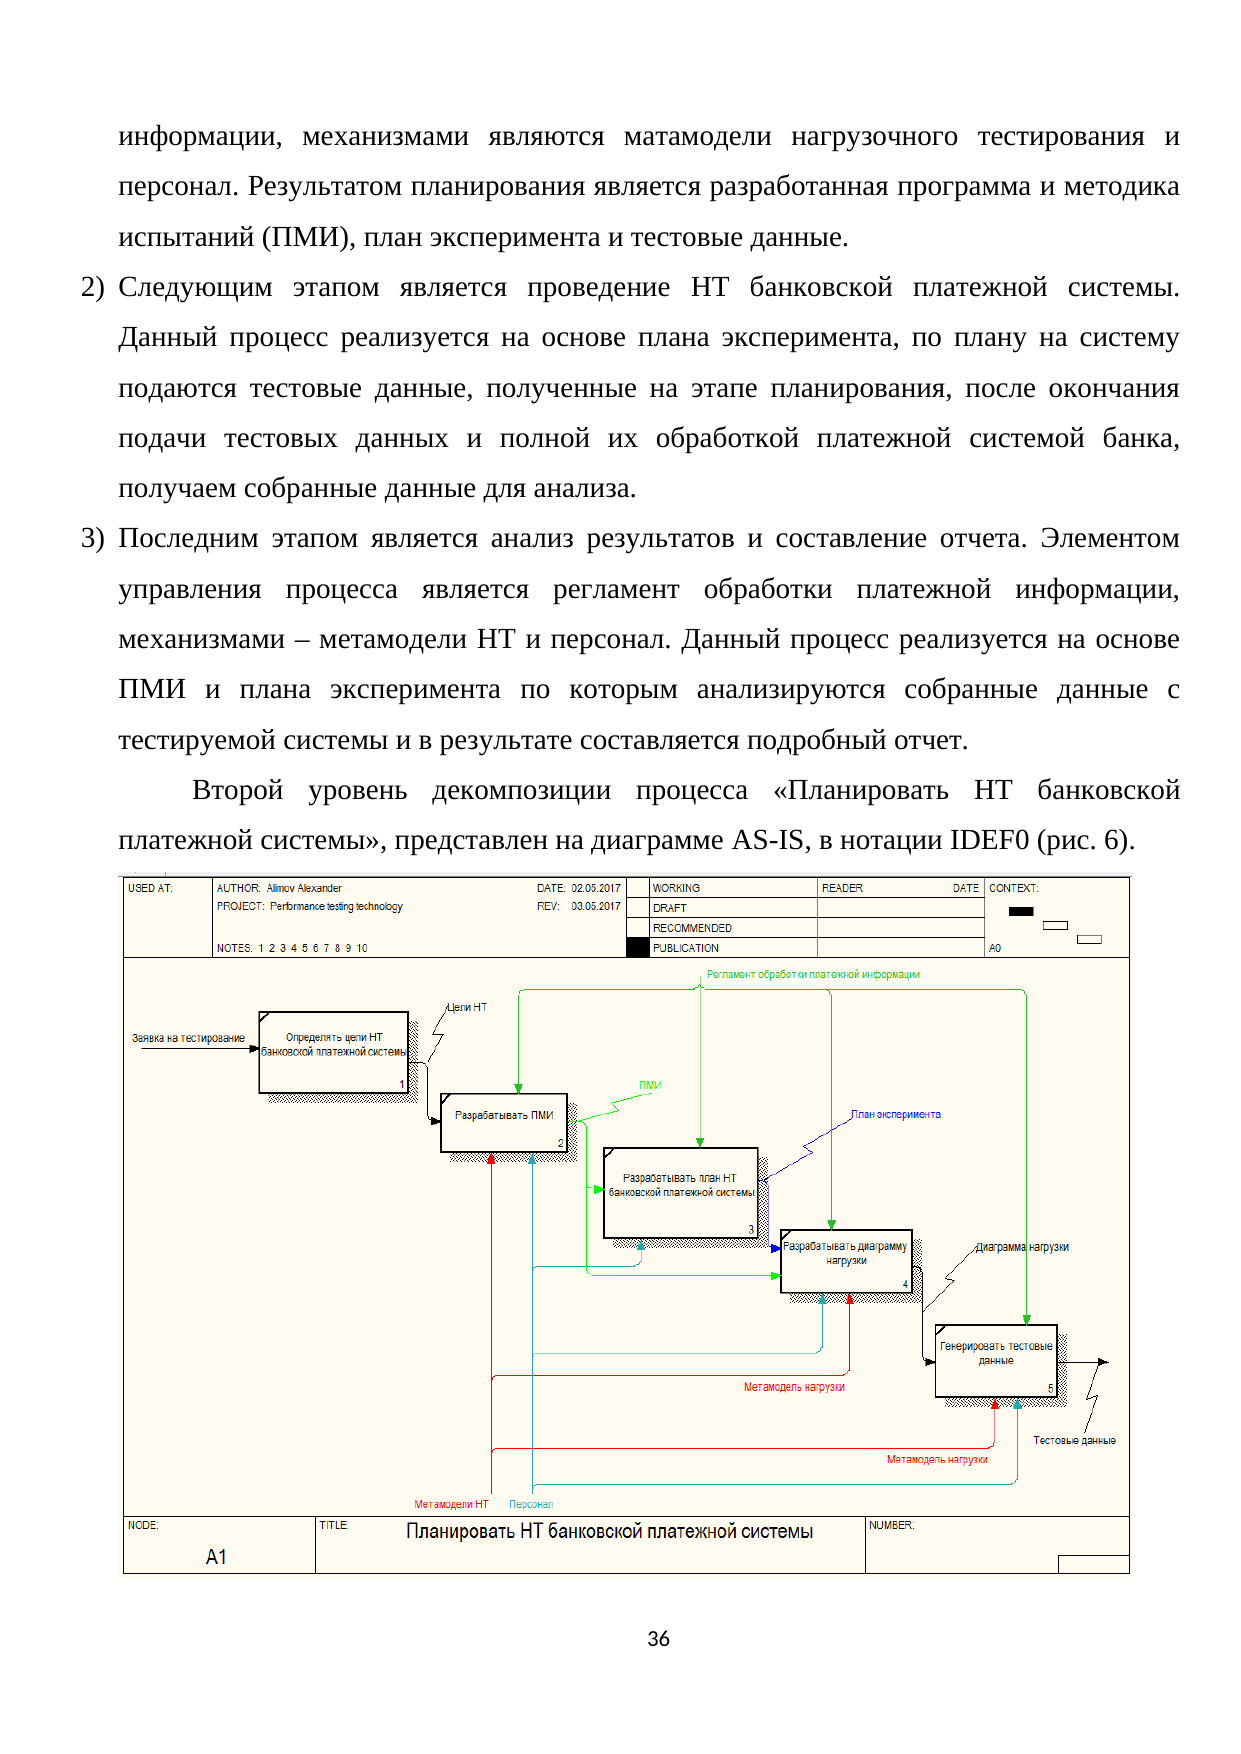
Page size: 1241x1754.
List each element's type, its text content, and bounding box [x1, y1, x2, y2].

list Последним этапом является анализ результатов и составление отчета. Элементом управления процесса является регламент обработки платежной информации, механизмами – метамодели НТ и персонал. Данный процесс реализуется на основе ПМИ и плана эксперимента по которым анализируются собранные данные с тестируемой системы и в результате составляется подробный отчет. [81, 521, 1181, 755]
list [81, 118, 1181, 252]
text Второй уровень декомпозиции процесса «Планировать НТ банковской платежной системы», представлен на диаграмме AS-IS, в нотации IDEF0 (рис. 6). [118, 772, 1181, 856]
picture [118, 872, 1133, 1578]
list Следующим этапом является проведение НТ банковской платежной системы. Данный процесс реализуется на основе плана эксперимента, по плану на систему подаются тестовые данные, полученные на этапе планирования, после окончания подачи тестовых данных и полной их обработкой платежной системой банка, получаем собранные данные для анализа. [81, 269, 1181, 504]
